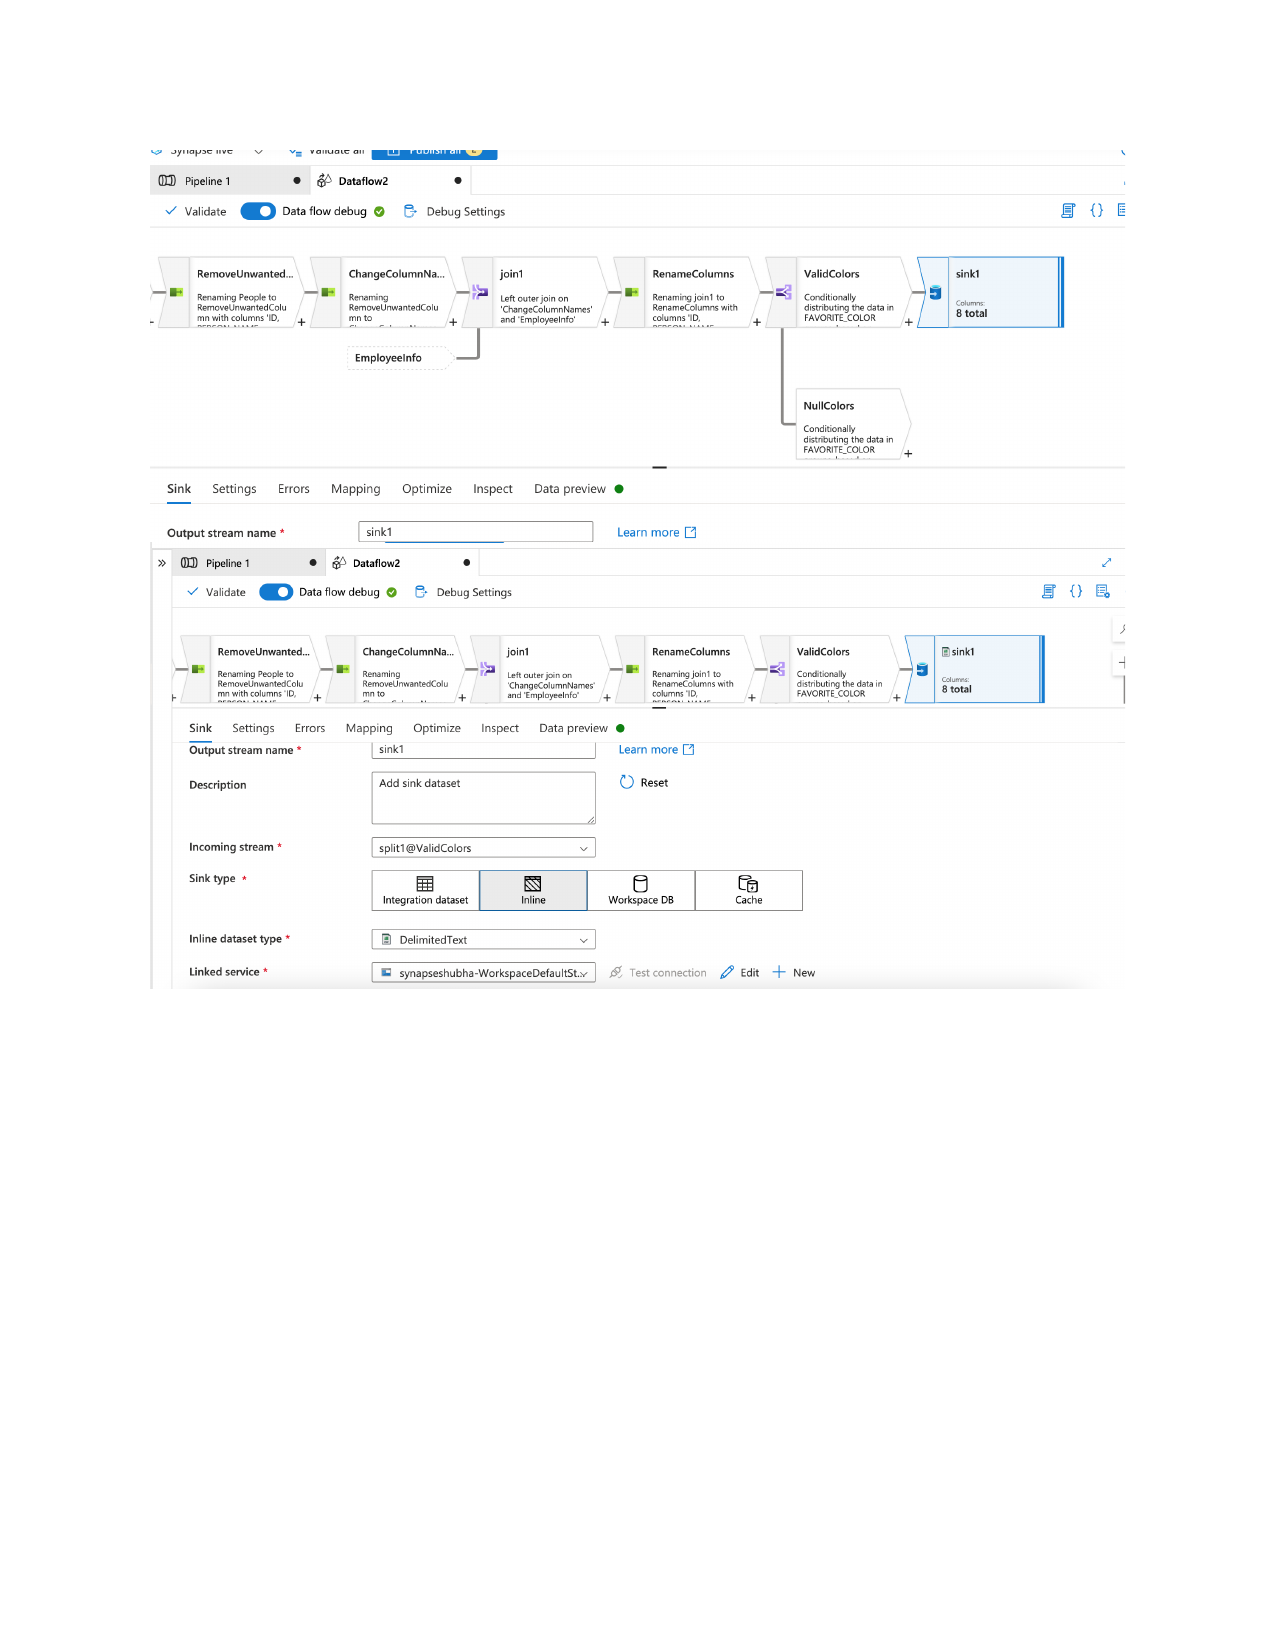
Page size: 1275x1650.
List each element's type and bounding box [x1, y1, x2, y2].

picture [150, 150, 1125, 989]
